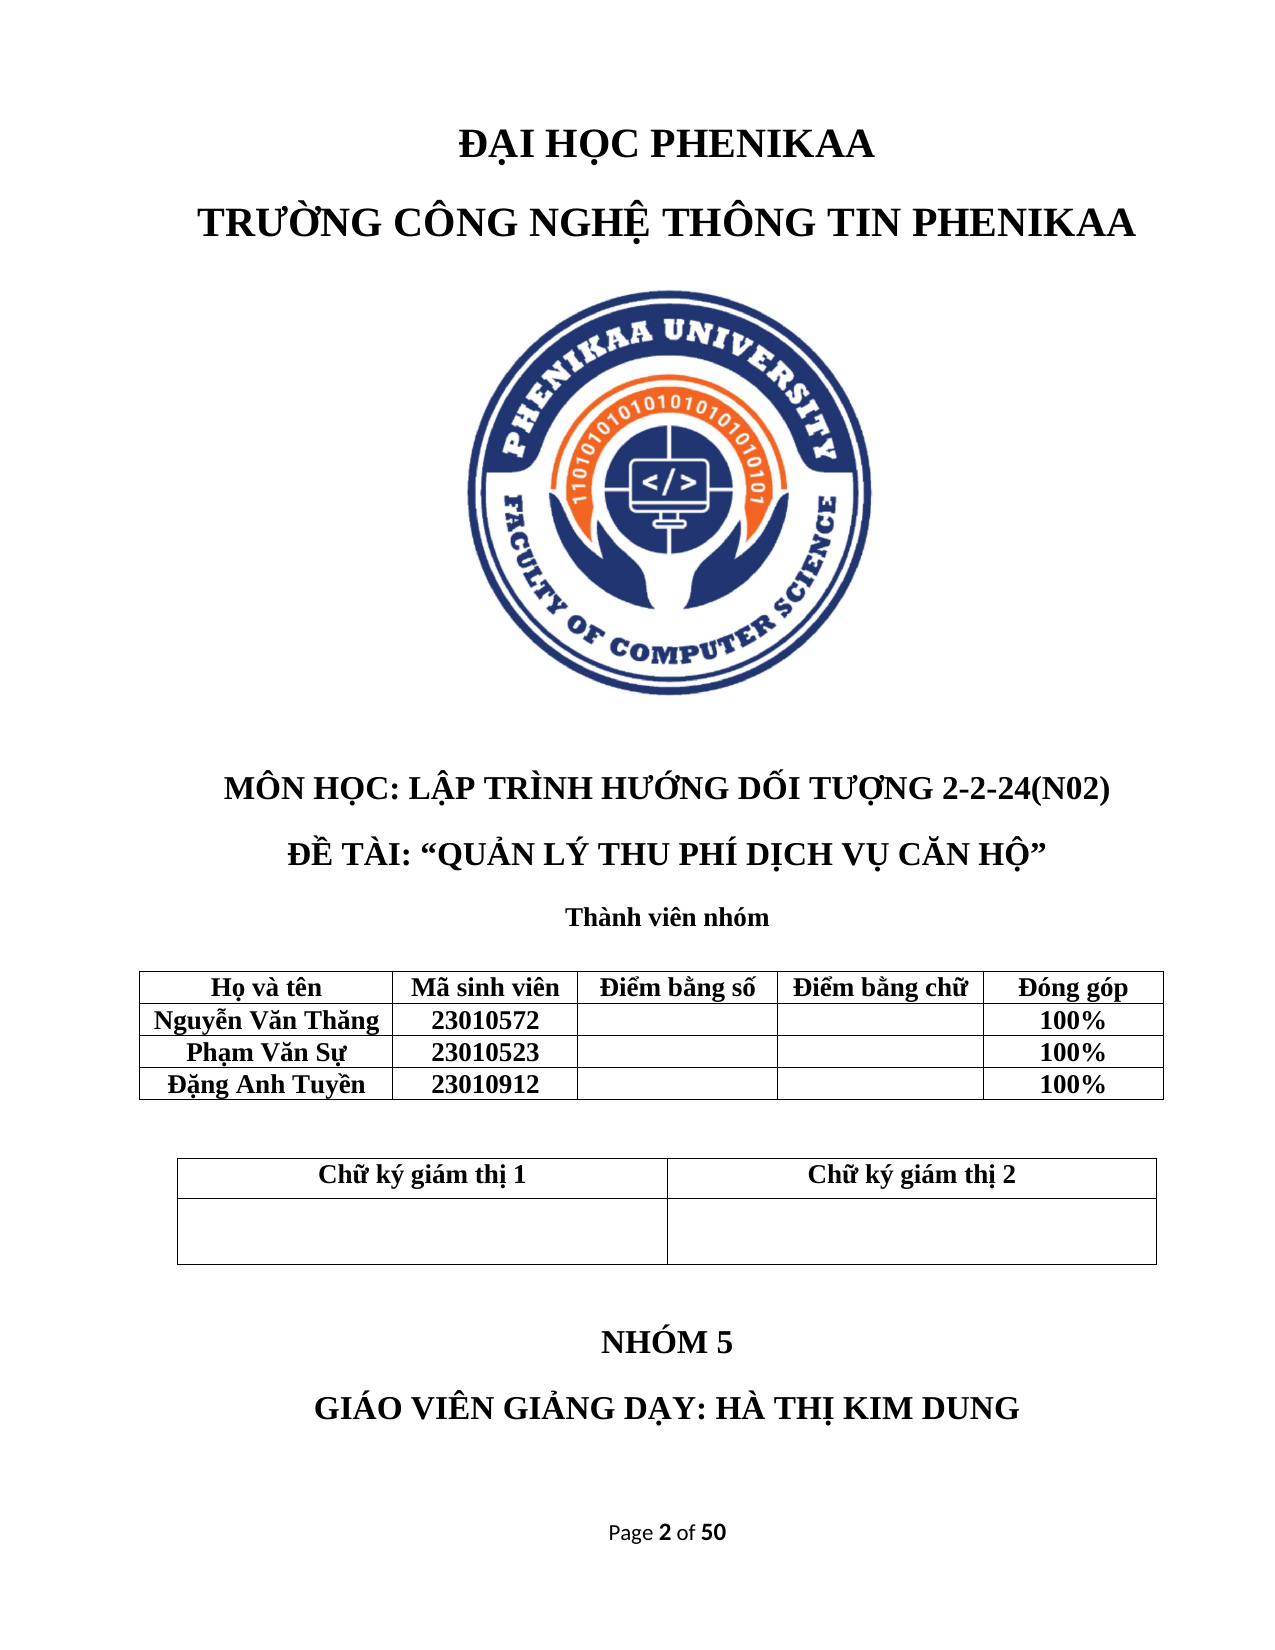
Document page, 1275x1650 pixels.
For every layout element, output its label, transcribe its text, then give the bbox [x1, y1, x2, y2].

table_cell 100% [984, 1004, 1163, 1035]
table_header Chữ ký giám thị 2 [668, 1159, 1156, 1197]
table_header Đóng góp [984, 972, 1163, 1003]
table_cell [578, 1036, 777, 1067]
text TRƯỜNG CÔNG NGHỆ THÔNG TIN PHENIKAA [177, 197, 1157, 245]
table_cell 23010912 [393, 1068, 577, 1099]
table_cell [778, 1068, 983, 1099]
table_cell [578, 1068, 777, 1099]
picture [433, 276, 901, 705]
text ĐẠI HỌC PHENIKAA [177, 118, 1157, 166]
text MÔN HỌC: LẬP TRÌNH HƯỚNG DỐI TƯỢNG 2-2-24(N02) [177, 768, 1157, 806]
text GIÁO VIÊN GIẢNG DẠY: HÀ THỊ KIM DUNG [177, 1388, 1157, 1427]
table_cell 100% [984, 1068, 1163, 1099]
table_header Điểm bằng số [578, 972, 777, 1003]
table_cell [778, 1036, 983, 1067]
table_cell Phạm Văn Sự [140, 1036, 392, 1067]
table_header Chữ ký giám thị 1 [178, 1159, 667, 1197]
table_cell [578, 1004, 777, 1035]
table_header Điểm bằng chữ [778, 972, 983, 1003]
text ĐỀ TÀI: “QUẢN LÝ THU PHÍ DỊCH VỤ CĂN HỘ” [177, 834, 1157, 873]
text Thành viên nhóm [177, 901, 1157, 932]
text NHÓM 5 [177, 1322, 1157, 1360]
table_cell 23010572 [393, 1004, 577, 1035]
table_header Họ và tên [140, 972, 392, 1003]
table_header Mã sinh viên [393, 972, 577, 1003]
table_cell [668, 1199, 1156, 1264]
table_cell Đặng Anh Tuyền [140, 1068, 392, 1099]
table_cell [778, 1004, 983, 1035]
table_cell [178, 1199, 667, 1264]
table_cell 23010523 [393, 1036, 577, 1067]
table_cell Nguyễn Văn Thăng [140, 1004, 392, 1035]
table_cell 100% [984, 1036, 1163, 1067]
